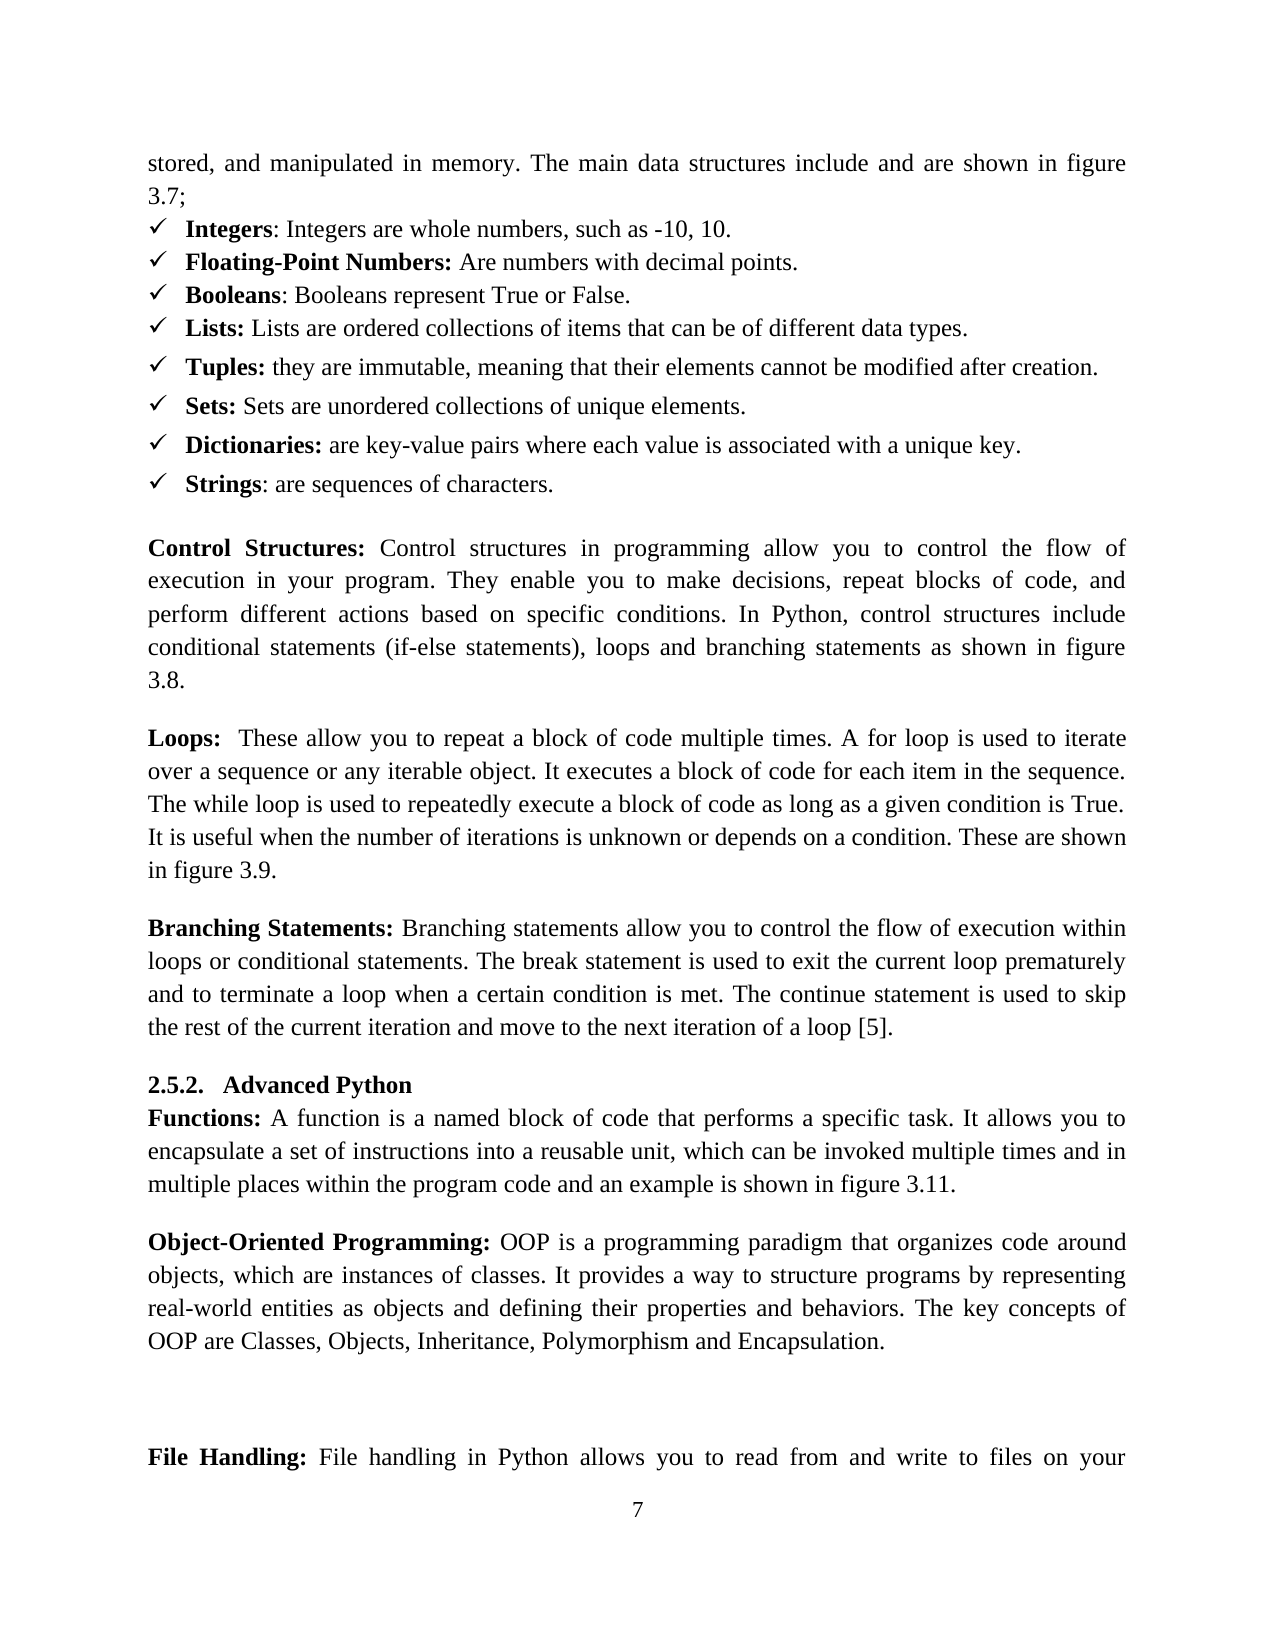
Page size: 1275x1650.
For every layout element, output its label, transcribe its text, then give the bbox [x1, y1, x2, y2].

list Booleans: Booleans represent True or False. [148, 280, 1127, 308]
subtitle Advanced Python [148, 1070, 1127, 1099]
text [148, 1442, 1127, 1471]
list Strings: are sequences of characters. [148, 469, 1127, 497]
list Integers: Integers are whole numbers, such as -10, 10. [148, 214, 1127, 242]
list Sets: Sets are unordered collections of unique elements. [148, 391, 1127, 419]
list Dictionaries: are key-value pairs where each value is associated with a unique key. [148, 430, 1127, 458]
list Floating-Point Numbers: Are numbers with decimal points. [148, 247, 1127, 276]
text Functions: A function is a named block of code that performs a specific task. It allows you to encapsulate a set of instructions into a reusable unit, which can be invoked multiple times and in multiple places within the program code and an example is shown in figure 3.11. [148, 1103, 1127, 1198]
text Branching Statements: Branching statements allow you to control the flow of execution within loops or conditional statements. The break statement is used to exit the current loop prematurely and to terminate a loop when a certain condition is met. The continue statement is used to skip the rest of the current iteration and move to the next iteration of a loop. [148, 913, 1127, 1041]
text Object-Oriented Programming: OOP is a programming paradigm that organizes code around objects, which are instances of classes. It provides a way to structure programs by representing real-world entities as objects and defining their properties and behaviors. The key concepts of OOP are Classes, Objects, Inheritance, Polymorphism and Encapsulation. [148, 1227, 1127, 1355]
text Loops: These allow you to repeat a block of code multiple times. A for loop is used to iterate over a sequence or any iterable object. It executes a block of code for each item in the sequence. The while loop is used to repeatedly execute a block of code as long as a given condition is True. It is useful when the number of iterations is unknown or depends on a condition. These are shown in figure 3.9. [148, 723, 1127, 883]
list Tuples: they are immutable, meaning that their elements cannot be modified after creation. [148, 352, 1127, 381]
text Control Structures: Control structures in programming allow you to control the flow of execution in your program. They enable you to make decisions, repeat blocks of code, and perform different actions based on specific conditions. In Python, control structures include conditional statements (if-else statements), loops and branching statements as shown in figure 3.8. [148, 533, 1127, 693]
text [148, 148, 1127, 209]
list Lists: Lists are ordered collections of items that can be of different data types. [148, 313, 1127, 342]
